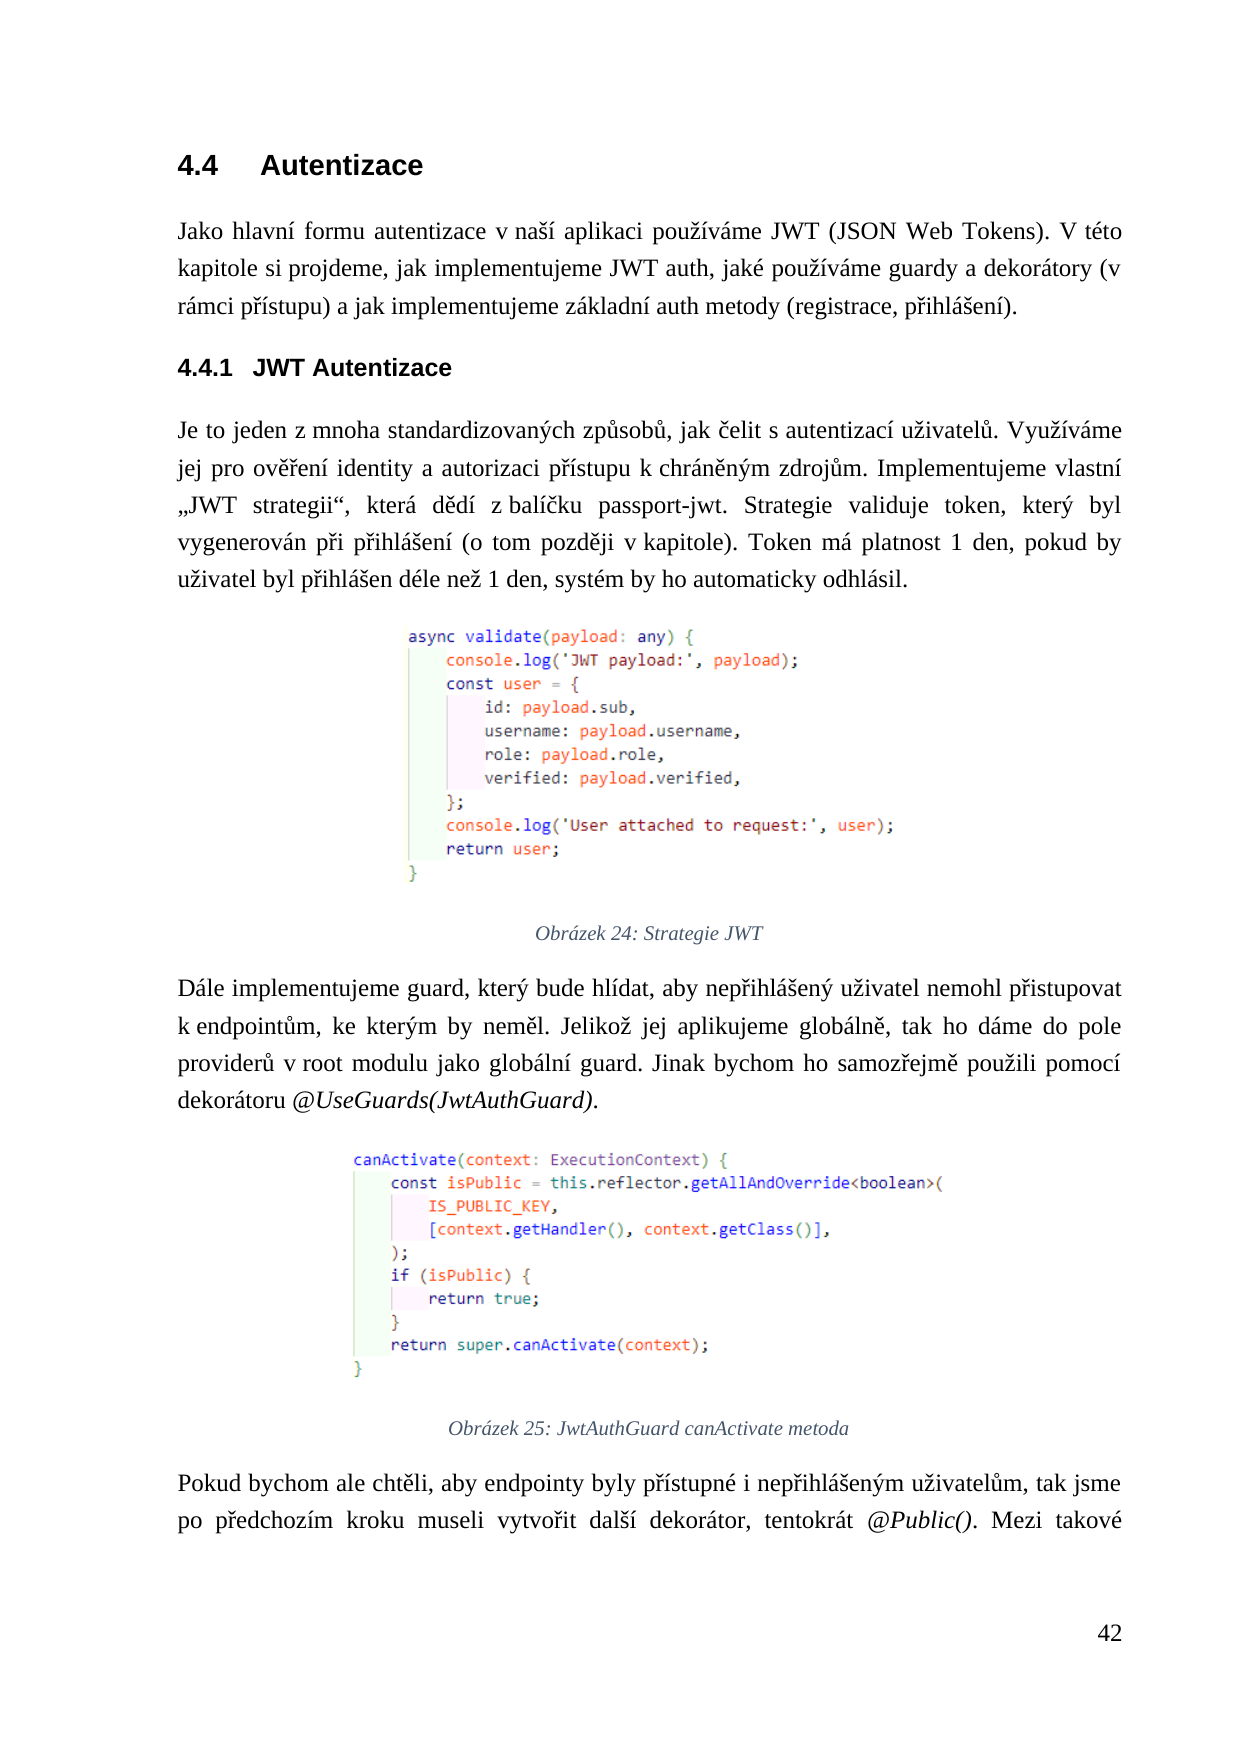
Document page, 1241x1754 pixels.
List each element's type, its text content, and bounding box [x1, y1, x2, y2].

picture [352, 1147, 948, 1382]
text Je to jeden z mnoha standardizovaných způsobů, jak čelit s autentizací uživatelů. Využíváme jej pro ověření identity a autorizaci přístupu k chráněným zdrojům. Implementujeme vlastní „JWT strategii“, která dědí z balíčku passport-jwt. Strategie validuje token, který byl vygenerován při přihlášení (o tom později v kapitole). Token má platnost 1 den, pokud by uživatel byl přihlášen déle než 1 den, systém by ho automaticky odhlásil. [177, 415, 1122, 593]
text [177, 1468, 1122, 1534]
text Dále implementujeme guard, který bude hlídat, aby nepřihlášený uživatel nemohl přistupovat k endpointům, ke kterým by neměl. Jelikož jej aplikujeme globálně, tak ho dáme do pole providerů v root modulu jako globální guard. Jinak bychom ho samozřejmě použili pomocí dekorátoru @UseGuards(JwtAuthGuard). [177, 973, 1122, 1114]
picture [402, 626, 897, 888]
subtitle JWT Autentizace [177, 353, 1122, 382]
text Jako hlavní formu autentizace v naší aplikaci používáme JWT (JSON Web Tokens). V této kapitole si projdeme, jak implementujeme JWT auth, jaké používáme guardy a dekorátory (v rámci přístupu) a jak implementujeme základní auth metody (registrace, přihlášení). [177, 216, 1122, 319]
subtitle Autentizace [177, 148, 1122, 181]
